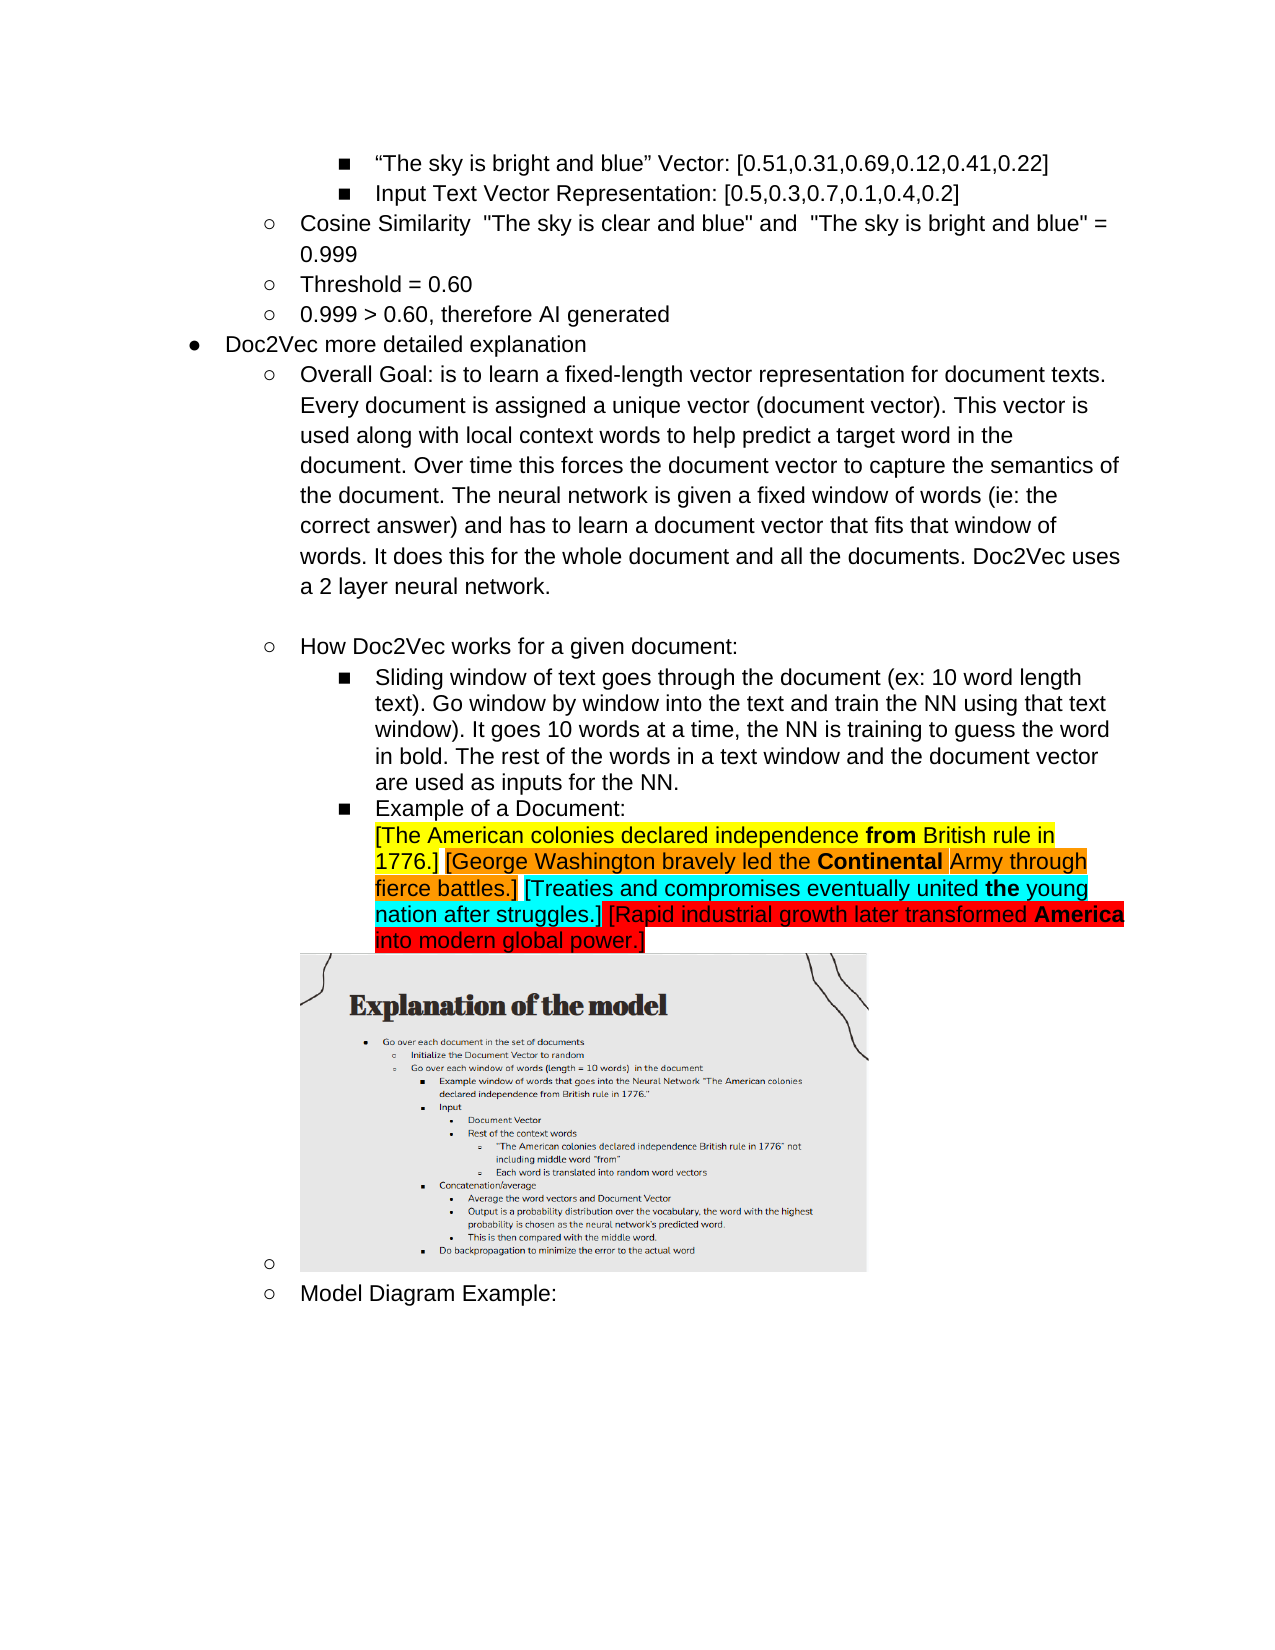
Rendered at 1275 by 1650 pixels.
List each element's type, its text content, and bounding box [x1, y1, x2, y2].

list Example of a Document: [The American colonies declared independence from British rule in 1776.] [George Washington bravely led the Continental Army through fierce battles.] [Treaties and compromises eventually united the young nation after struggles.] [Rapid industrial growth later transformed America into modern global power.] [337, 795, 1125, 953]
picture [300, 953, 869, 1272]
list Threshold = 0.60 [262, 271, 1125, 297]
list How Doc2Vec works for a given document: [262, 633, 1125, 660]
list 0.999 > 0.60, therefore AI generated [262, 301, 1125, 327]
list Sliding window of text goes through the document (ex: 10 word length text). Go window by window into the text and train the NN using that text window). It goes 10 words at a time, the NN is training to guess the word in bold. The rest of the words in a text window and the document vector are used as inputs for the NN. [337, 663, 1125, 795]
list Input Text Vector Representation: [0.5,0.3,0.7,0.1,0.4,0.2] [337, 180, 1125, 207]
list Doc2Vec more detailed explanation [187, 331, 1125, 358]
list Model Diagram Example: [262, 1280, 1125, 1307]
list Cosine Similarity "The sky is clear and blue" and "The sky is bright and blue" = 0.999 [262, 210, 1125, 267]
list “The sky is bright and blue” Vector: [0.51,0.31,0.69,0.12,0.41,0.22] [337, 150, 1125, 176]
list Overall Goal: is to learn a fixed-length vector representation for document texts. Every document is assigned a unique vector (document vector). This vector is used along with local context words to help predict a target word in the document. Over time this forces the document vector to capture the semantics of the document. The neural network is given a fixed window of words (ie: the correct answer) and has to learn a document vector that fits that window of words. It does this for the whole document and all the documents. Doc2Vec uses a 2 layer neural network. [262, 361, 1125, 599]
